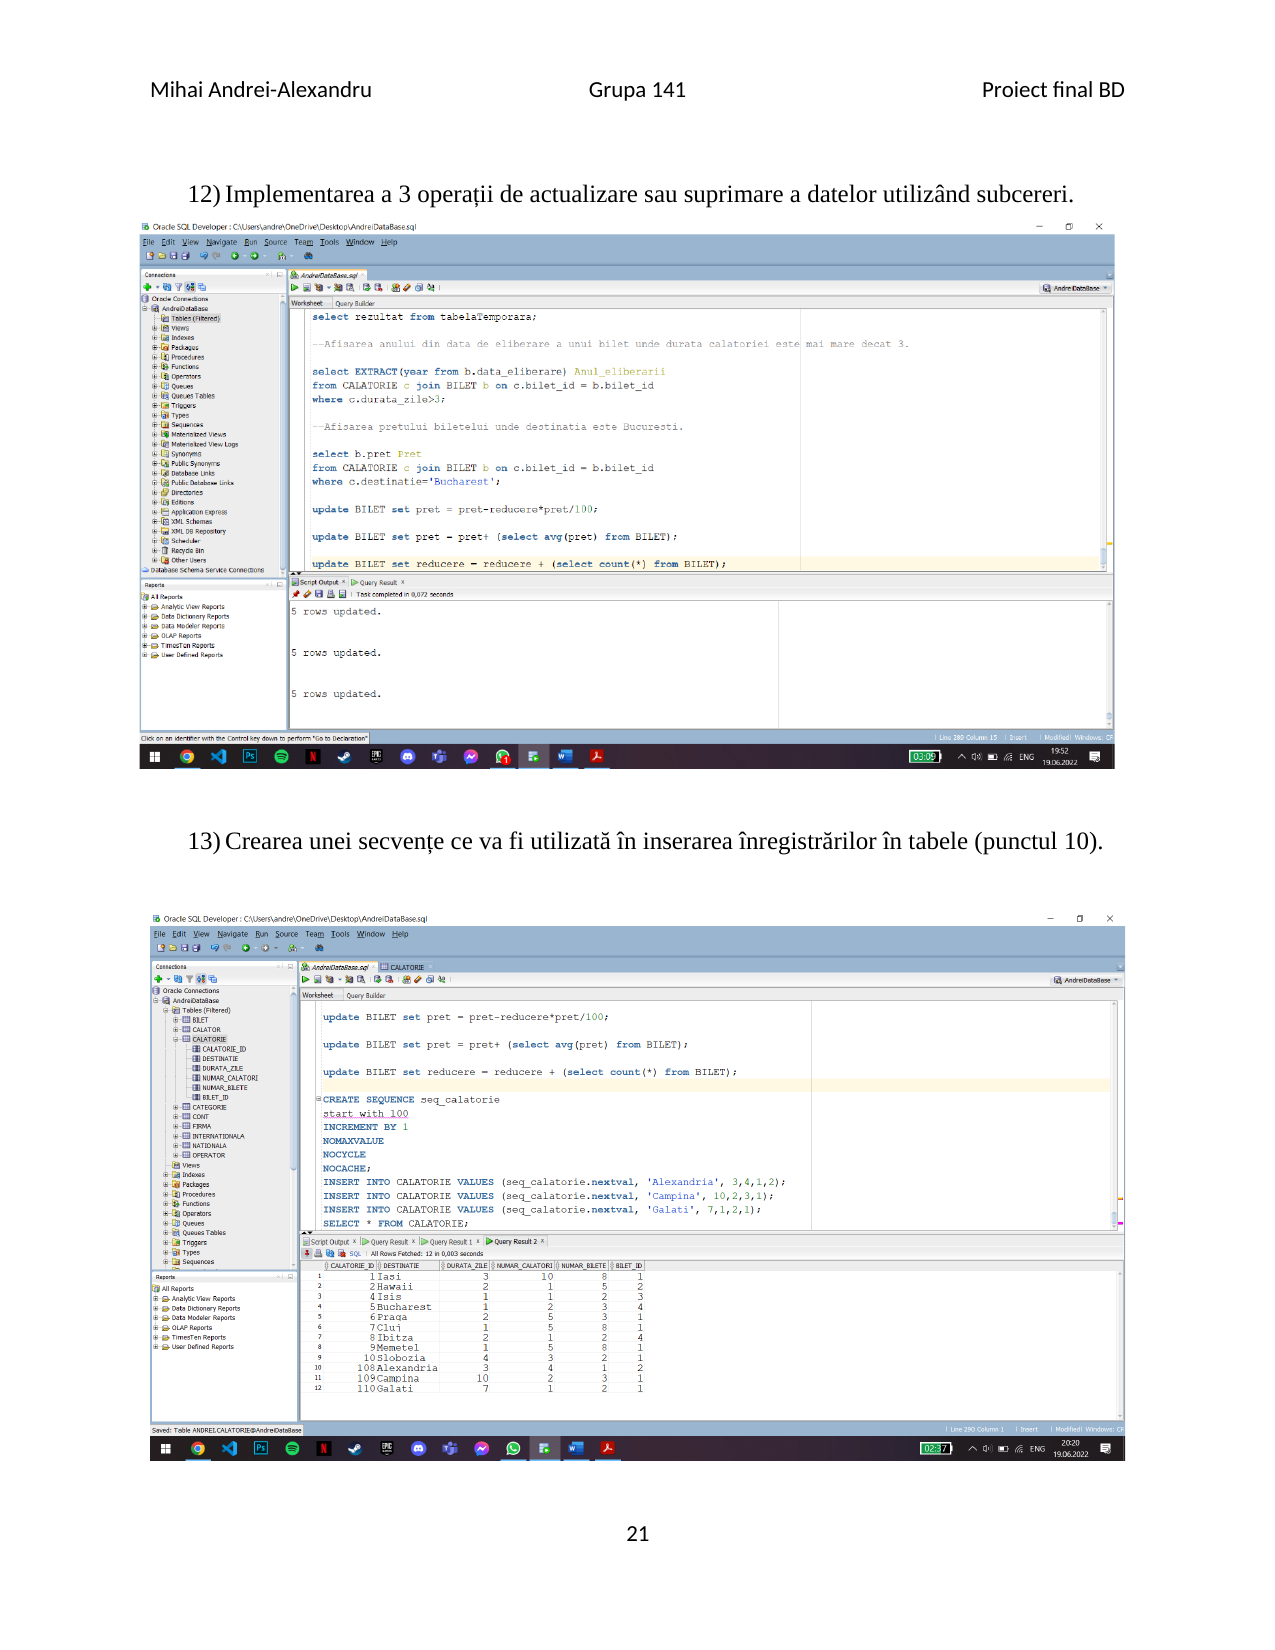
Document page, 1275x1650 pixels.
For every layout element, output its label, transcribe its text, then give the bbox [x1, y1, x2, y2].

list Crearea unei secvențe ce va fi utilizată în inserarea înregistrărilor în tabele (punctul 10). [187, 826, 1125, 854]
list Implementarea a 3 operații de actualizare sau suprimare a datelor utilizând subcereri. [187, 179, 1125, 207]
picture [150, 912, 1125, 1461]
picture [139, 219, 1115, 769]
